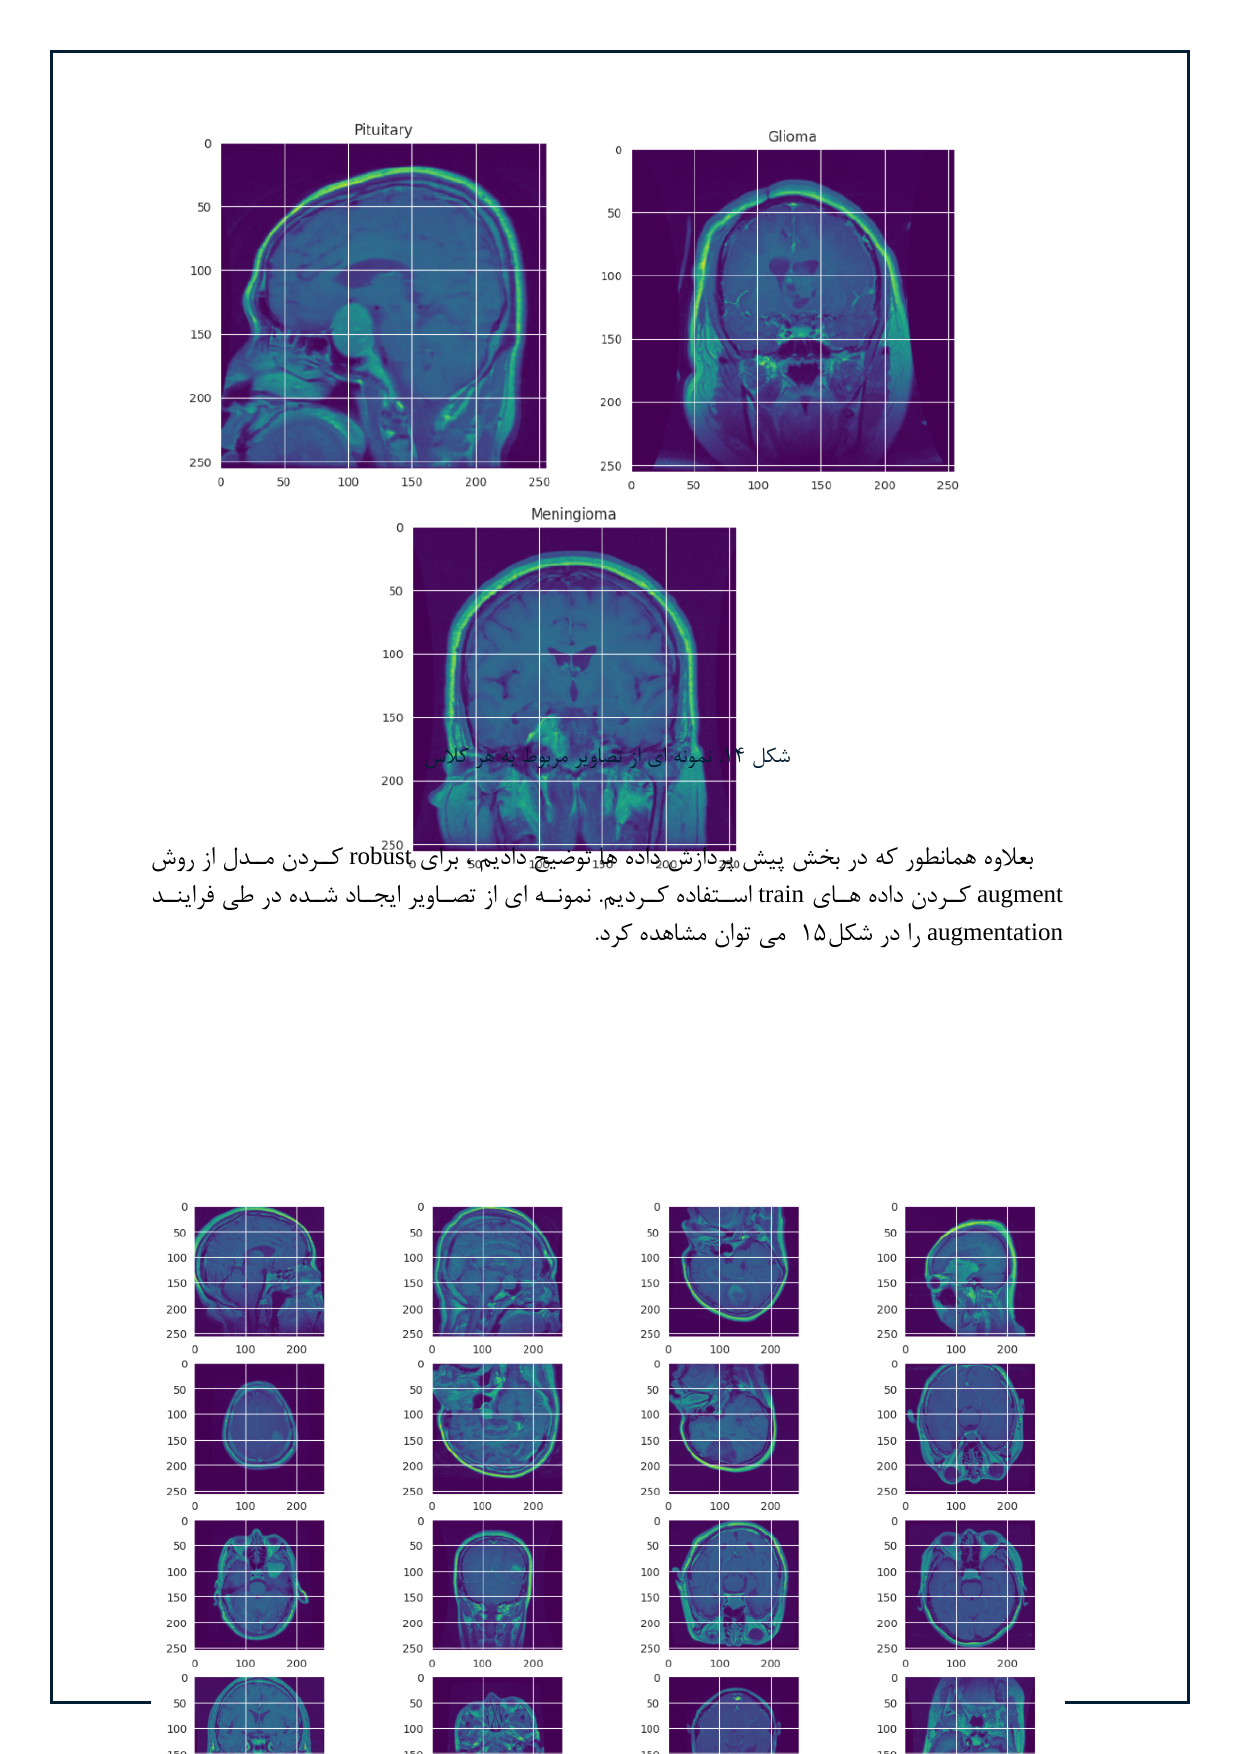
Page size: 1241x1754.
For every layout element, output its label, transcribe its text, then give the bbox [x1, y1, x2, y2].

picture [377, 771, 766, 841]
picture [377, 505, 766, 746]
text شکل 14. نمونه ای از تصاویر مربوط به هر کلاس [150, 746, 1063, 771]
text بعلاوه همانطور که در بخش پیش پردازش داده ها توضیح دادیم ، برای robust کردن مدل از روش augment کردن داده های train استفاده کردیم. نمونه ای از تصاویر ایجاد شده در طی فرایند augmentation را در شکل15 می توان مشاهده کرد. [150, 841, 1063, 950]
picture [187, 118, 565, 494]
picture [589, 122, 981, 499]
picture [151, 1193, 1065, 1754]
